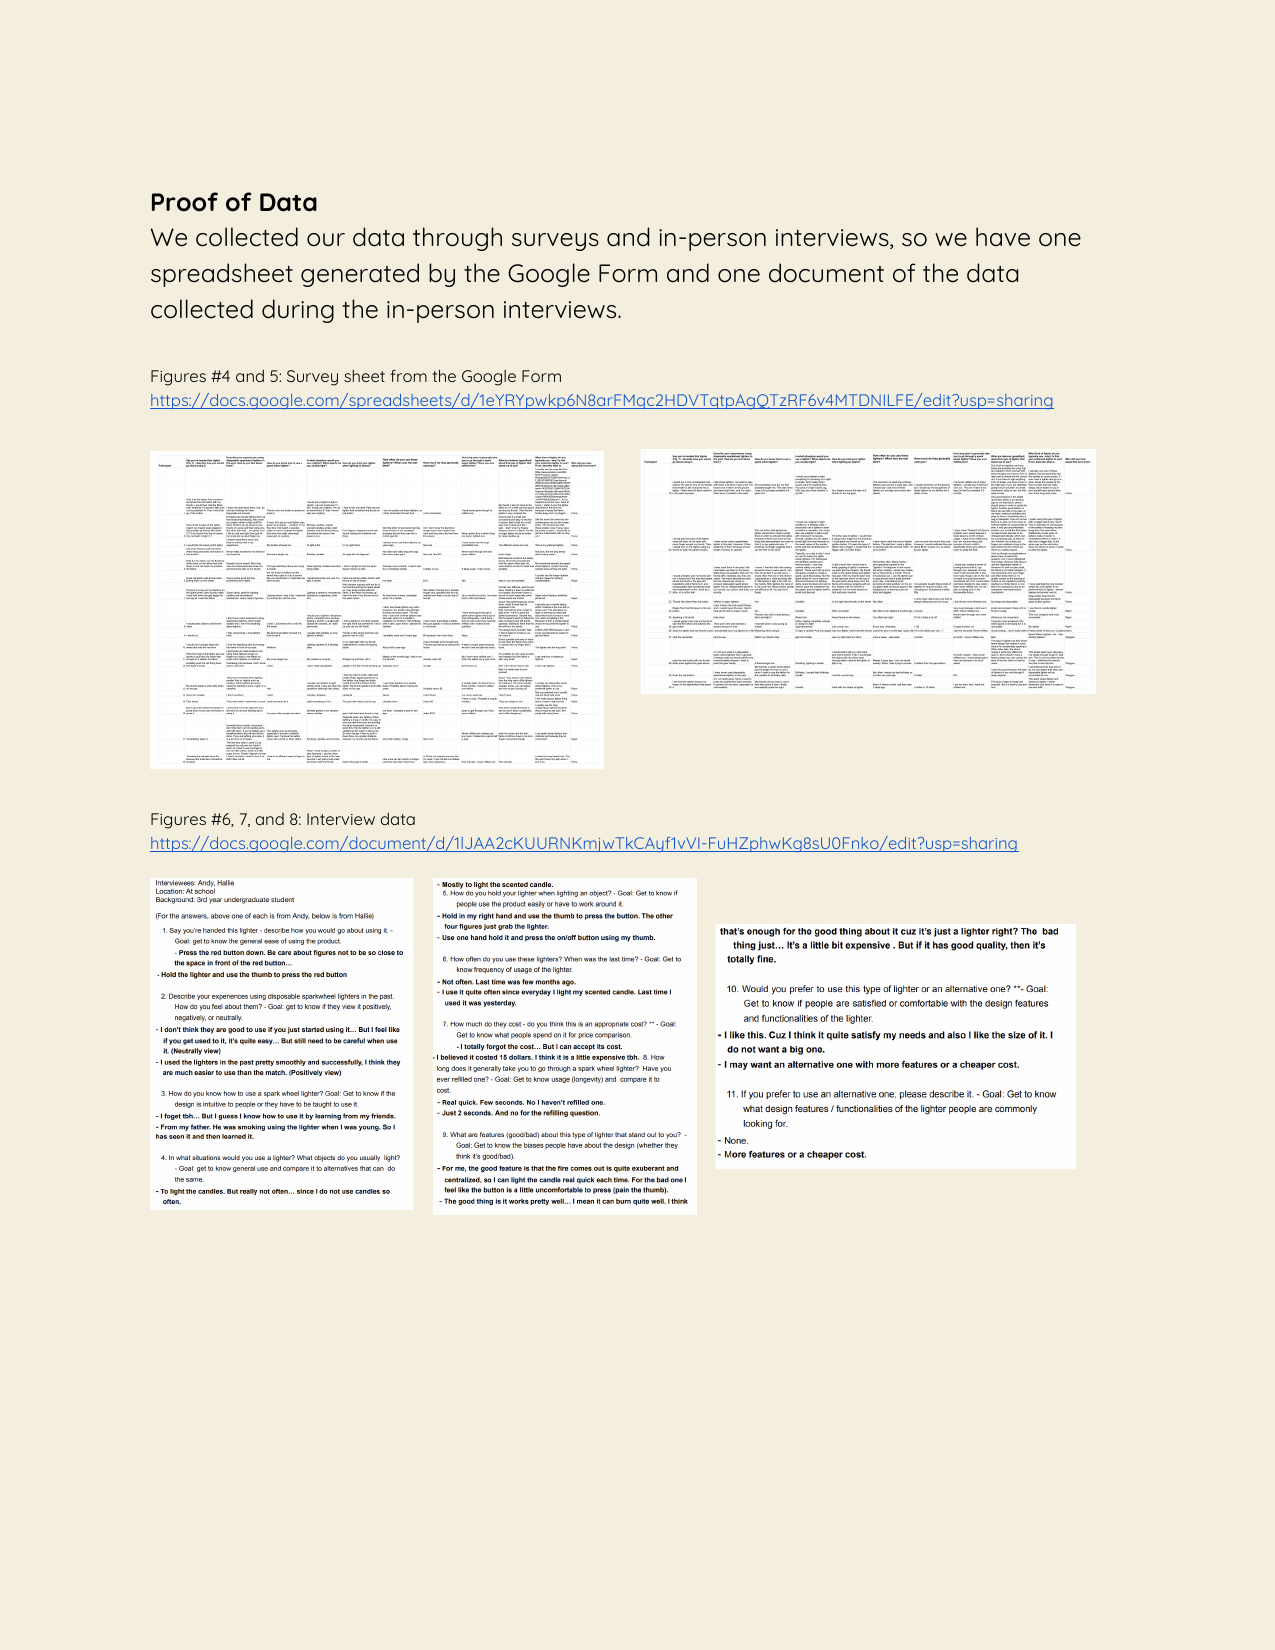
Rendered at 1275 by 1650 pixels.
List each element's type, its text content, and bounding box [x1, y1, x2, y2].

picture [150, 451, 604, 769]
picture [150, 878, 414, 1210]
text Figures #4 and 5: Survey sheet from the Google Form https://docs.google.com/spreadsheets/d/1eYRYpwkp6N8arFMqc2HDVTqtpAgQTzRF6v4MTDNILFE/edit?usp=sharing [150, 366, 1125, 410]
text We collected our data through surveys and in-person interviews, so we have one spreadsheet generated by the Google Form and one document of the data collected during the in-person interviews. [150, 222, 1125, 325]
text https://docs.google.com/document/d/1lJAA2cKUURNKmjwTkCAyf1vVI-FuHZphwKg8sU0Fnko/edit?usp=sharing [150, 833, 1125, 854]
text Figures #6, 7, and 8: Interview data [150, 809, 1125, 830]
text Proof of Data [150, 186, 1125, 217]
picture [715, 924, 1077, 1169]
picture [432, 878, 697, 1215]
picture [640, 449, 1097, 694]
